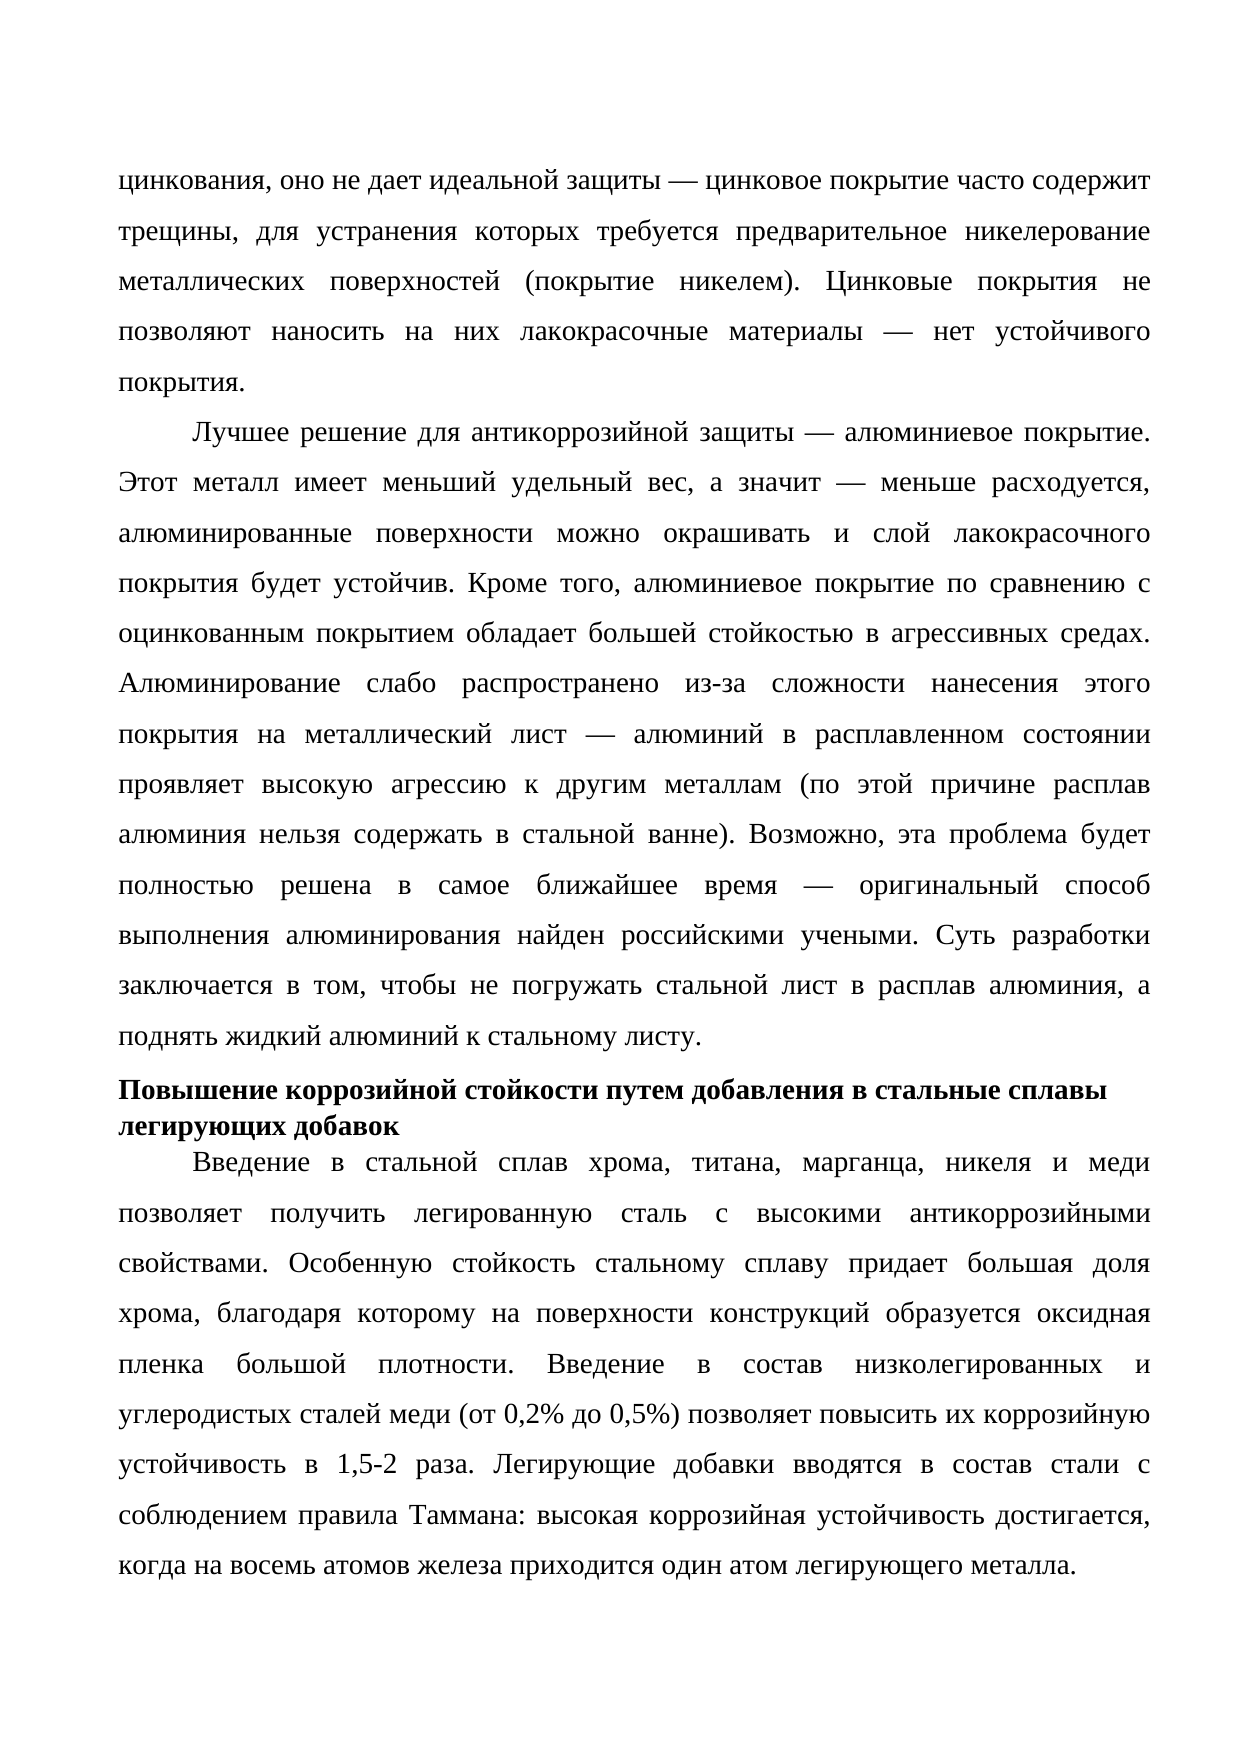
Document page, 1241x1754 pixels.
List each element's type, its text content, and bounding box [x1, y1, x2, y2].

text Лучшее решение для антикоррозийной защиты — алюминиевое покрытие. Этот металл имеет меньший удельный вес, а значит — меньше расходуется, алюминированные поверхности можно окрашивать и слой лакокрасочного покрытия будет устойчив. Кроме того, алюминиевое покрытие по сравнению с оцинкованным покрытием обладает большей стойкостью в агрессивных средах. Алюминирование слабо распространено из-за сложности нанесения этого покрытия на металлический лист — алюминий в расплавленном состоянии проявляет высокую агрессию к другим металлам (по этой причине расплав алюминия нельзя содержать в стальной ванне). Возможно, эта проблема будет полностью решена в самое ближайшее время — оригинальный способ выполнения алюминирования найден российскими учеными. Суть разработки заключается в том, чтобы не погружать стальной лист в расплав алюминия, а поднять жидкий алюминий к стальному листу. [118, 414, 1152, 1051]
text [118, 162, 1152, 397]
subtitle Повышение коррозийной стойкости путем добавления в стальные сплавы легирующих добавок [118, 1072, 1152, 1142]
text Введение в стальной сплав хрома, титана, марганца, никеля и меди позволяет получить легированную сталь с высокими антикоррозийными свойствами. Особенную стойкость стальному сплаву придает большая доля хрома, благодаря которому на поверхности конструкций образуется оксидная пленка большой плотности. Введение в состав низколегированных и углеродистых сталей меди (от 0,2% до 0,5%) позволяет повысить их коррозийную устойчивость в 1,5-2 раза. Легирующие добавки вводятся в состав стали с соблюдением правила Таммана: высокая коррозийная устойчивость достигается, когда на восемь атомов железа приходится один атом легирующего металла. [118, 1144, 1152, 1581]
